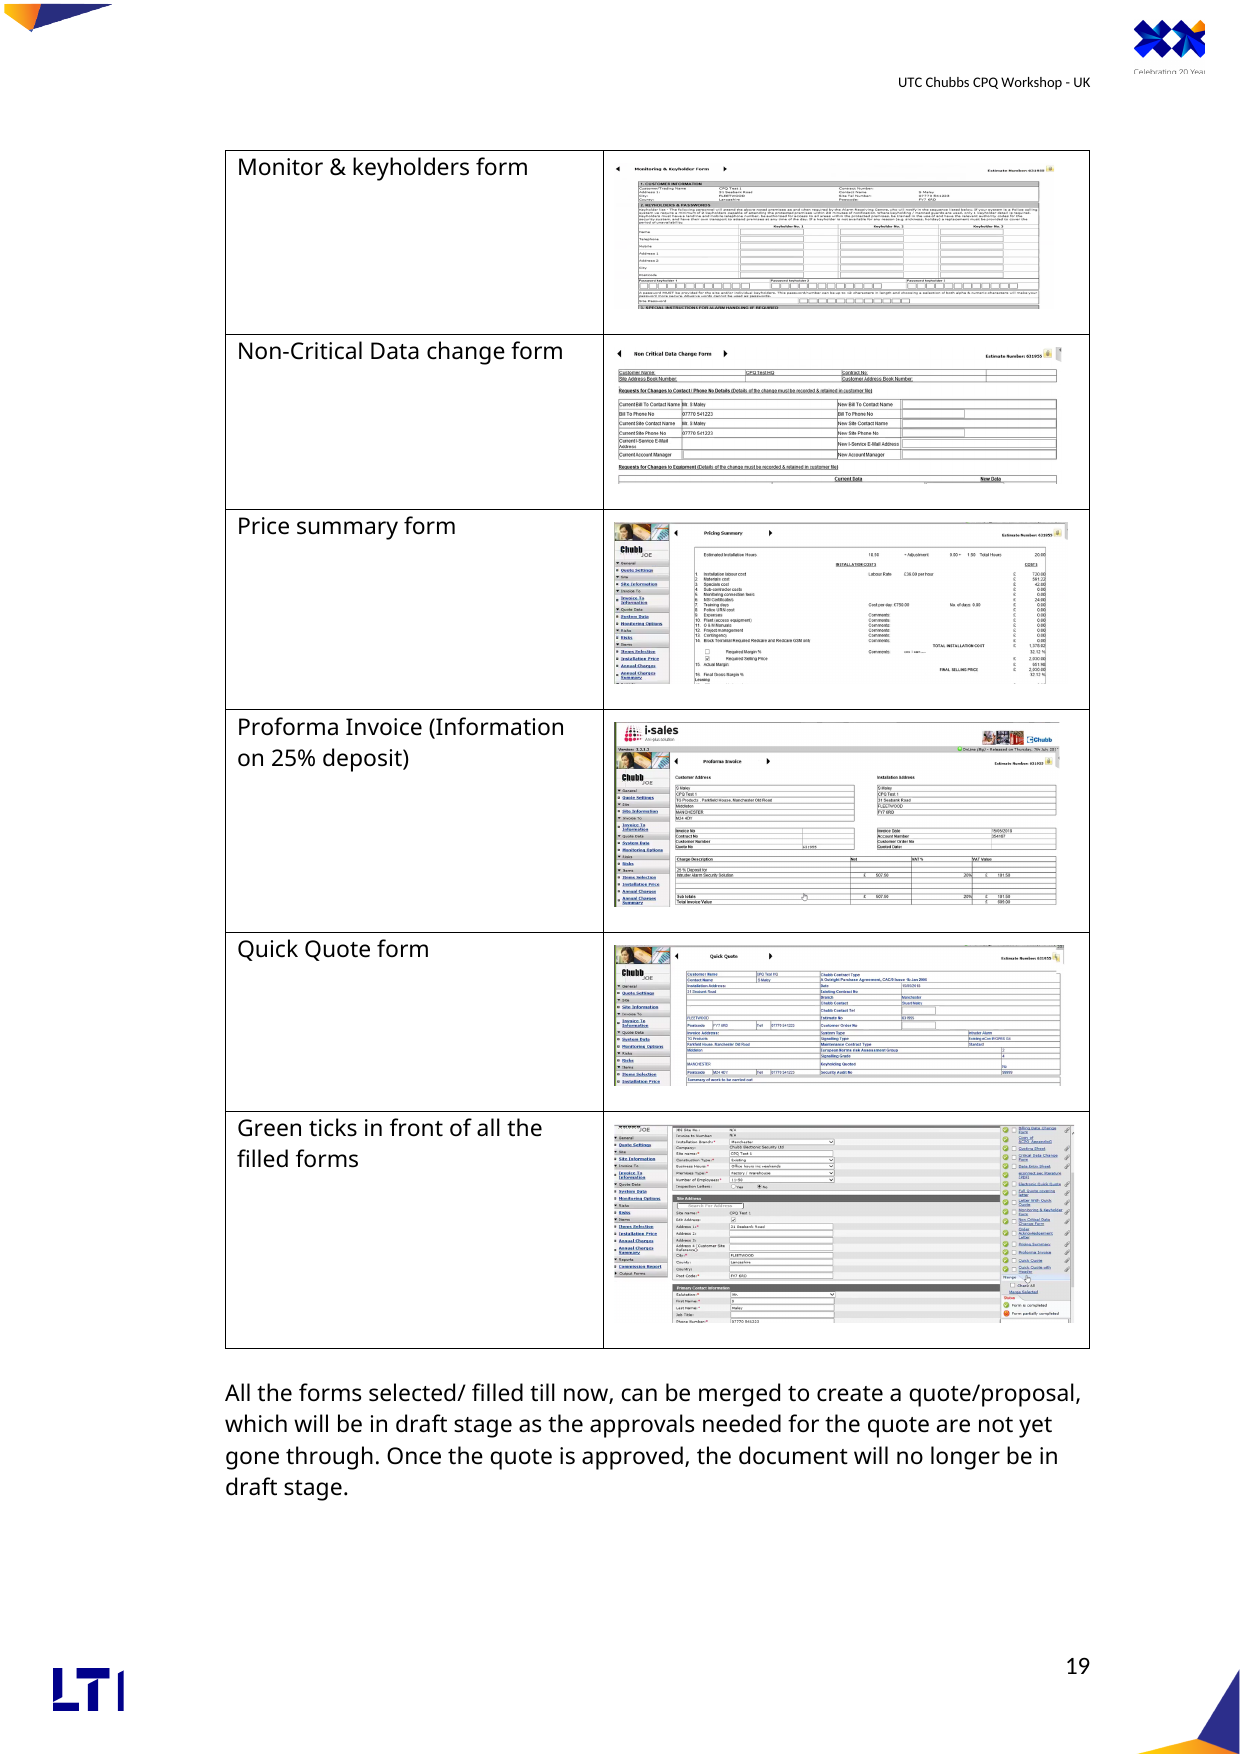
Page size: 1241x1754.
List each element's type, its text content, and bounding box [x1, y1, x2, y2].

table_cell [604, 933, 1089, 1111]
picture [1133, 19, 1205, 74]
table_cell [604, 335, 1089, 509]
table_cell Proforma Invoice (Information on 25% deposit) [226, 710, 603, 932]
table_cell Price summary form [226, 510, 603, 709]
table_cell [604, 151, 1089, 334]
picture [614, 522, 1068, 684]
picture [614, 347, 1062, 484]
picture [52, 1668, 124, 1711]
picture [614, 163, 1055, 309]
table_cell [604, 510, 1089, 709]
table_cell Quick Quote form [226, 933, 603, 1111]
picture [4, 0, 113, 100]
table_cell [604, 710, 1089, 932]
text All the forms selected/ filled till now, can be merged to create a quote/proposal, which will be in draft stage as the approvals needed for the quote are not yet gone through. Once the quote is approved, the document will no longer be in draft stage. [225, 1377, 1090, 1502]
picture [614, 722, 1060, 907]
picture [614, 945, 1065, 1086]
table_cell [604, 1112, 1089, 1348]
picture [1134, 1670, 1241, 1754]
table_cell Green ticks in front of all the filled forms [226, 1112, 603, 1348]
table_cell Monitor & keyholders form [226, 151, 603, 334]
table_cell Non-Critical Data change form [226, 335, 603, 509]
picture [614, 1124, 1075, 1323]
